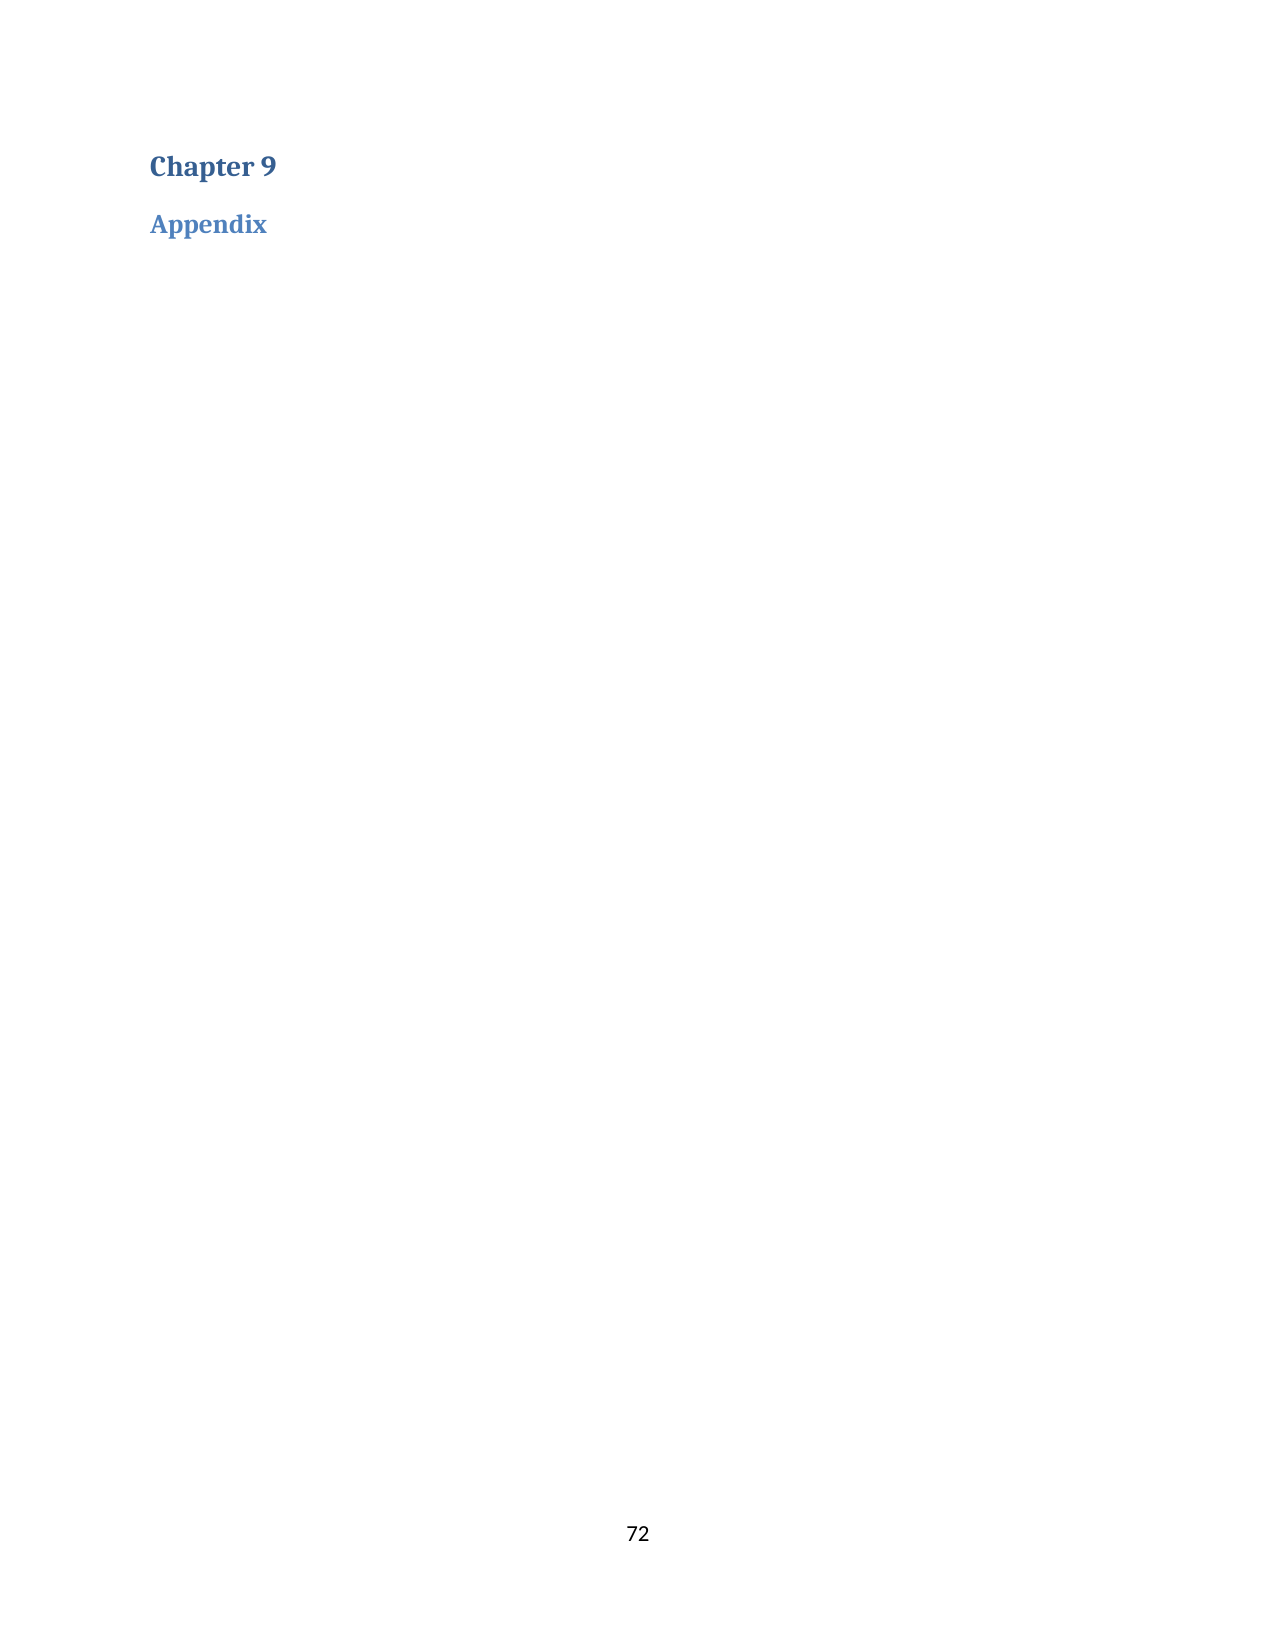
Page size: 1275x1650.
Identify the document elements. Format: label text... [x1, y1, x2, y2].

subtitle Chapter 9 [150, 150, 1125, 183]
subtitle Appendix [150, 209, 1125, 241]
